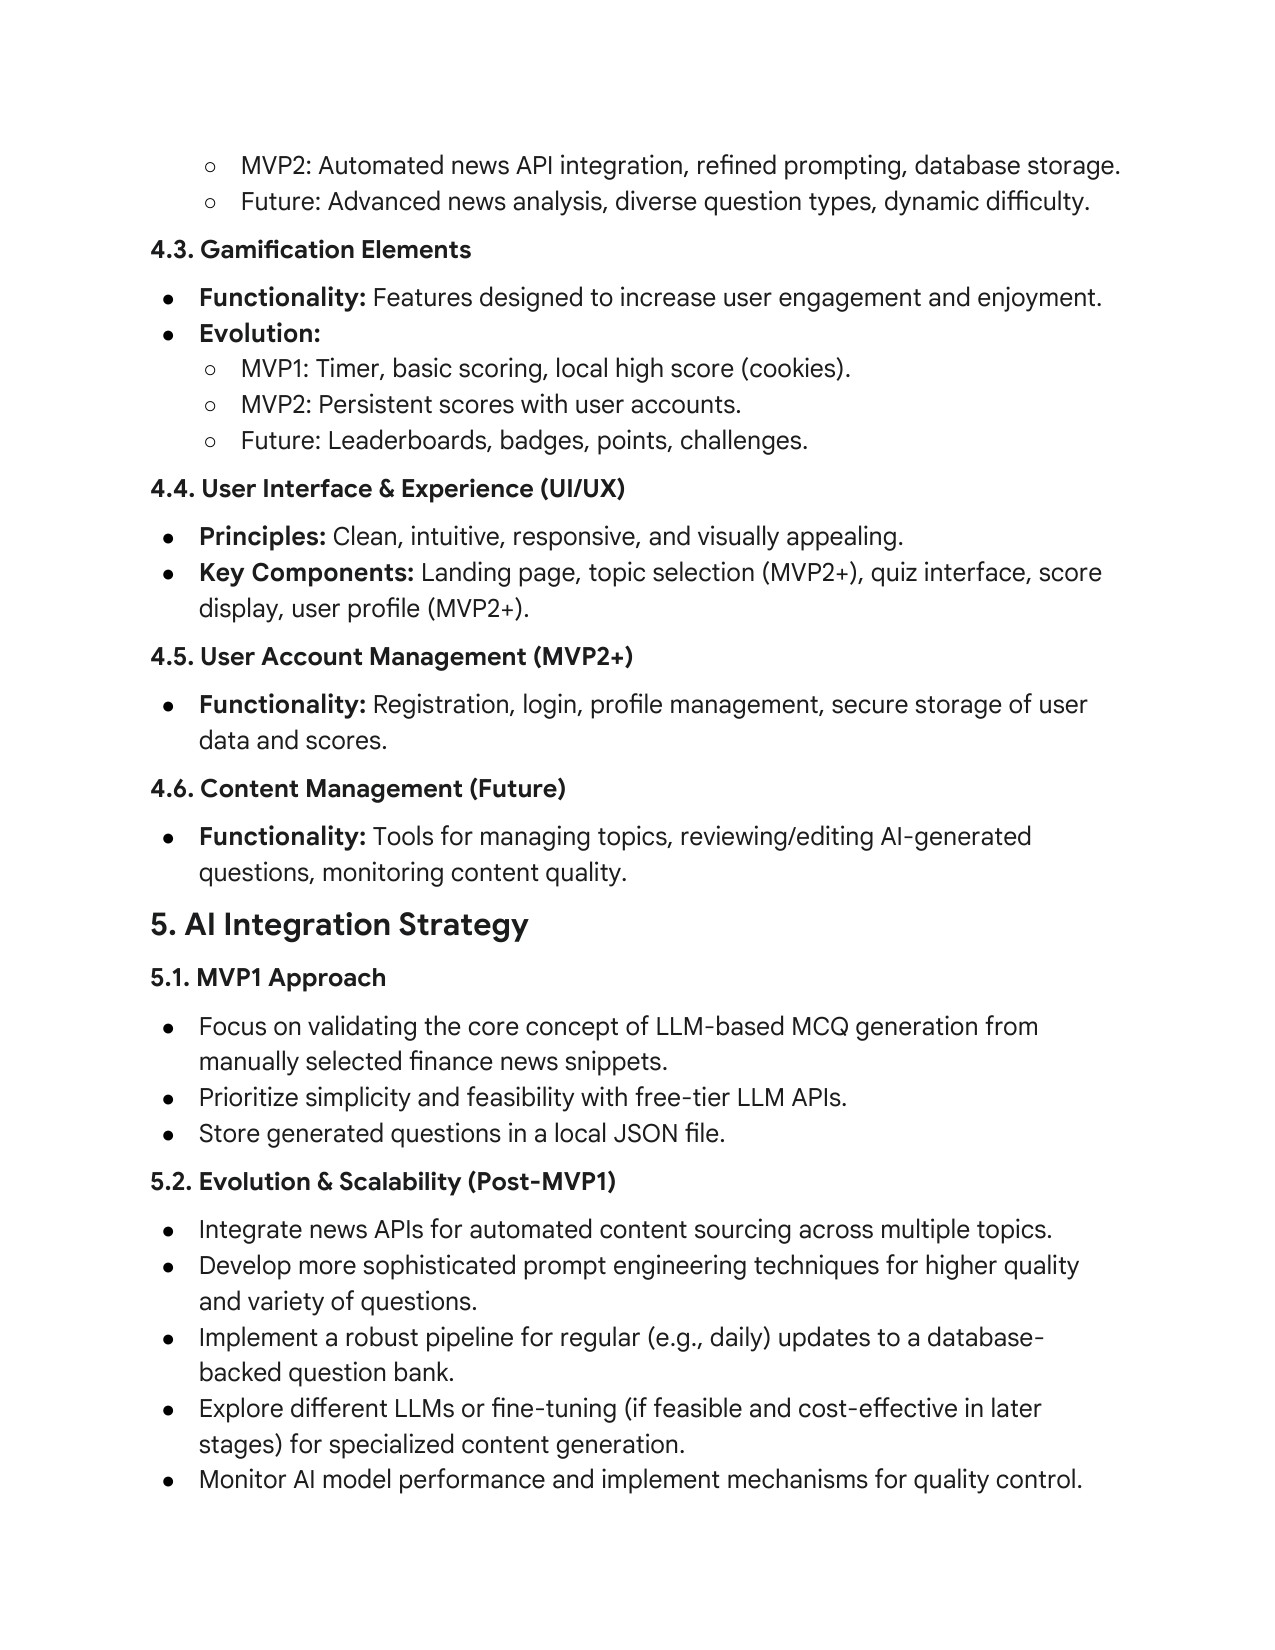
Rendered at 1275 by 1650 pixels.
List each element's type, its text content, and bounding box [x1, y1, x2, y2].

subtitle 4.5. User Account Management (MVP2+) [150, 641, 1125, 673]
list Functionality: Features designed to increase user engagement and enjoyment. [161, 282, 1125, 313]
list Functionality: Registration, login, profile management, secure storage of user data and scores. [161, 689, 1125, 757]
list Evolution: [161, 318, 1125, 349]
list Future: Leaderboards, badges, points, challenges. [203, 425, 1125, 456]
list MVP2: Automated news API integration, refined prompting, database storage. [203, 150, 1125, 181]
subtitle 4.3. Gamification Elements [150, 234, 1125, 265]
list MVP1: Timer, basic scoring, local high score (cookies). [203, 354, 1125, 385]
list MVP2: Persistent scores with user accounts. [203, 389, 1125, 421]
list Future: Advanced news analysis, diverse question types, dynamic difficulty. [203, 186, 1125, 217]
subtitle 5.1. MVP1 Approach [150, 963, 1125, 994]
subtitle 5. AI Integration Strategy [150, 906, 1125, 945]
subtitle 4.6. Content Management (Future) [150, 773, 1125, 805]
list Develop more sophisticated prompt engineering techniques for higher quality and variety of questions. [161, 1250, 1125, 1317]
list Focus on validating the core concept of LLM-based MCQ generation from manually selected finance news snippets. [161, 1011, 1125, 1078]
list Functionality: Tools for managing topics, reviewing/editing AI-generated questions, monitoring content quality. [161, 822, 1125, 889]
list Prioritize simplicity and feasibility with free-tier LLM APIs. [161, 1082, 1125, 1114]
list Monitor AI model performance and implement mechanisms for quality control. [161, 1465, 1125, 1496]
list Store generated questions in a local JSON file. [161, 1118, 1125, 1149]
list Explore different LLMs or fine-tuning (if feasible and cost-effective in later stages) for specialized content generation. [161, 1393, 1125, 1460]
list Implement a robust pipeline for regular (e.g., daily) updates to a database-backed question bank. [161, 1322, 1125, 1389]
subtitle 5.2. Evolution & Scalability (Post-MVP1) [150, 1166, 1125, 1198]
subtitle 4.4. User Interface & Experience (UI/UX) [150, 473, 1125, 505]
list Principles: Clean, intuitive, responsive, and visually appealing. [161, 522, 1125, 553]
list Key Components: Landing page, topic selection (MVP2+), quiz interface, score display, user profile (MVP2+). [161, 557, 1125, 624]
list Integrate news APIs for automated content sourcing across multiple topics. [161, 1214, 1125, 1246]
